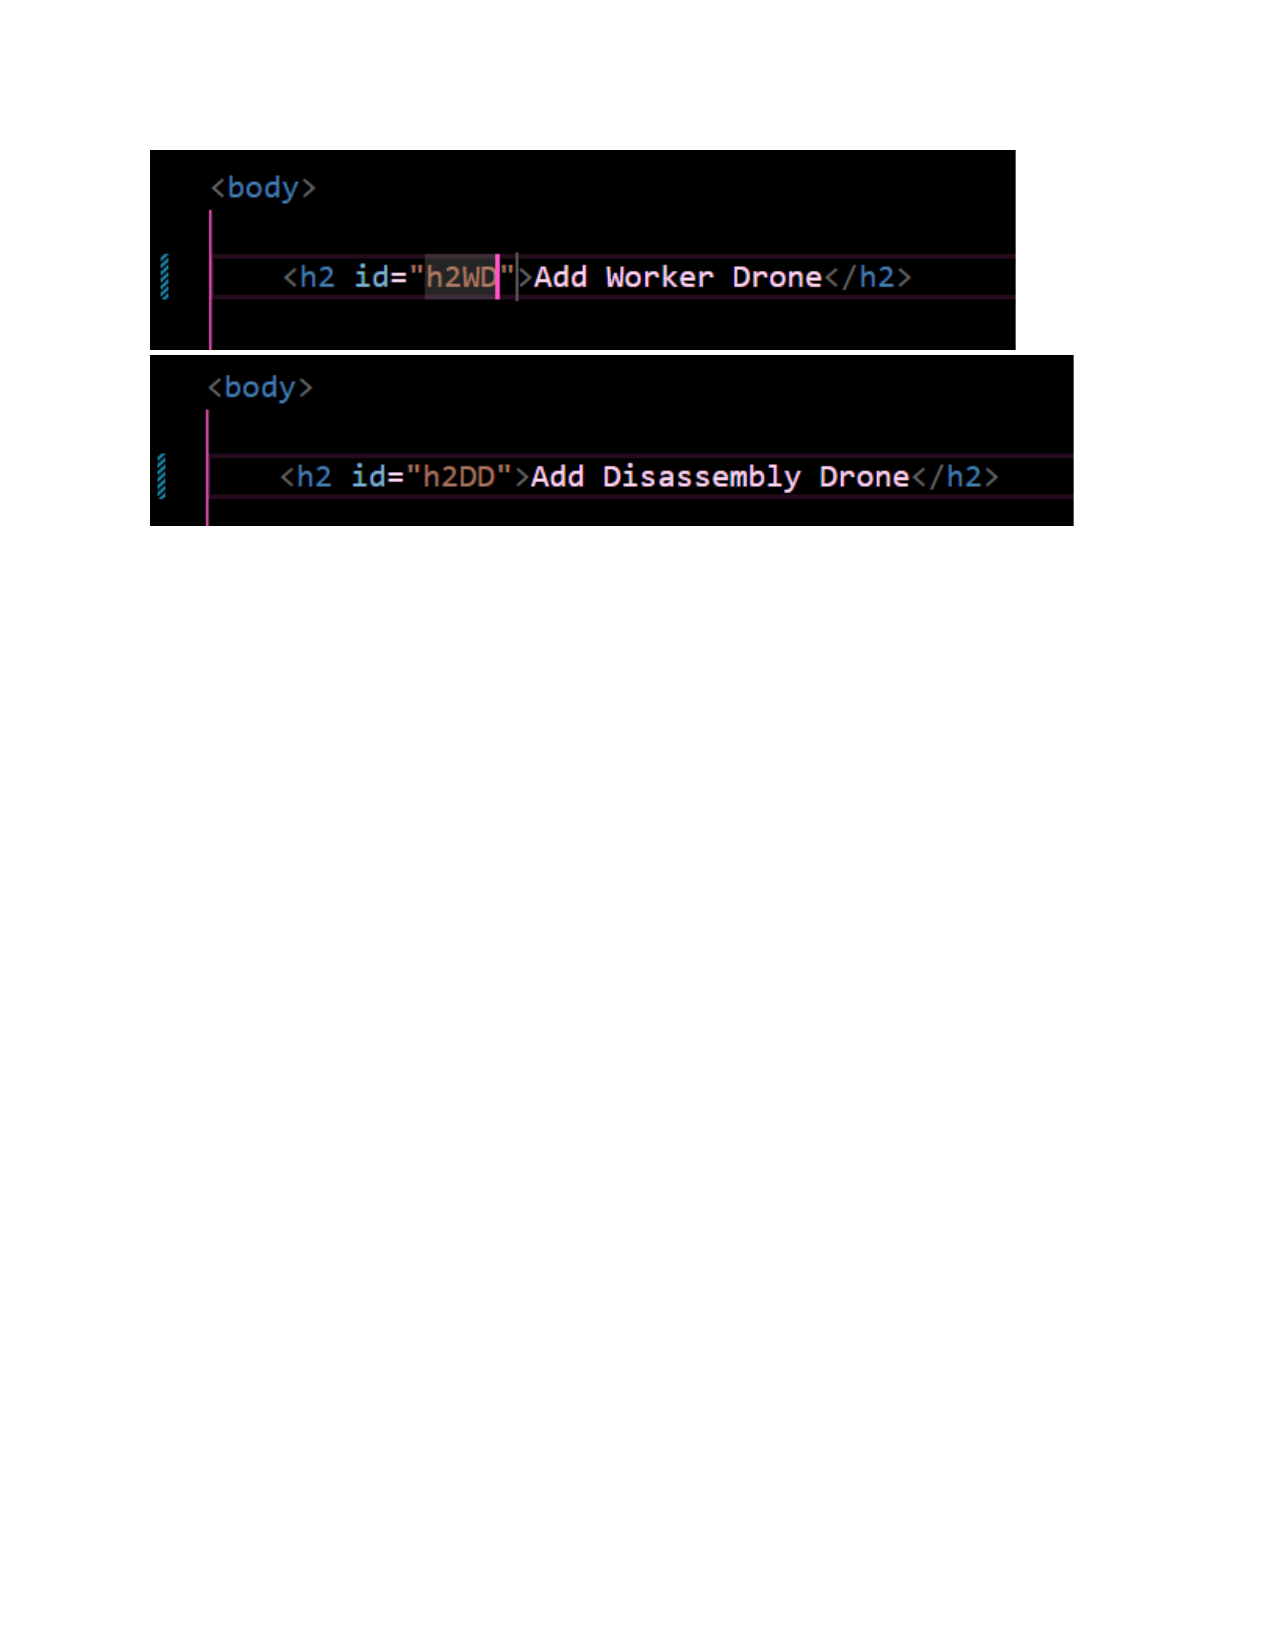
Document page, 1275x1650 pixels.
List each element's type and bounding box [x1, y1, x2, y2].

picture [150, 355, 1074, 526]
picture [150, 150, 1016, 350]
